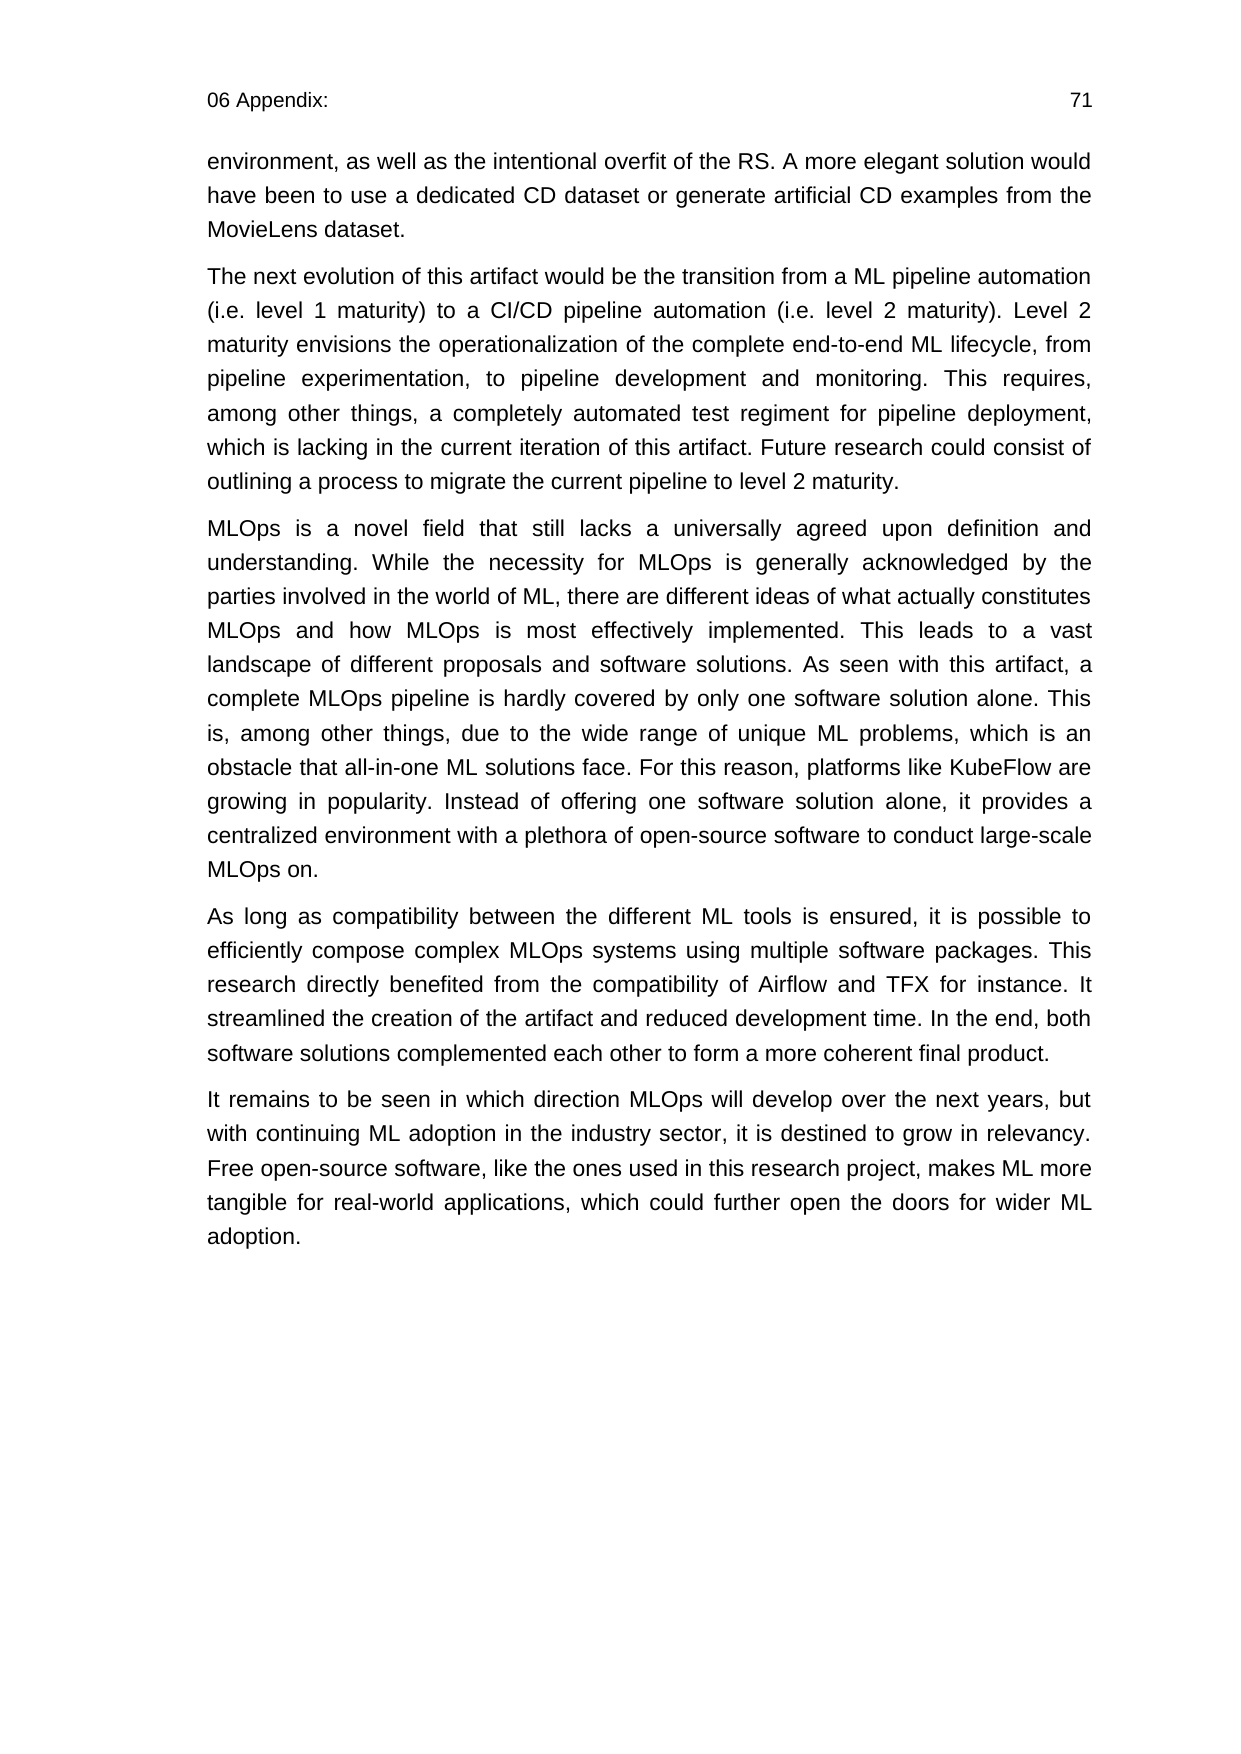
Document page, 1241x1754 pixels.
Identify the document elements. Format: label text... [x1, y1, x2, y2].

text As long as compatibility between the different ML tools is ensured, it is possible to efficiently compose complex MLOps systems using multiple software packages. This research directly benefited from the compatibility of Airflow and TFX for instance. It streamlined the creation of the artifact and reduced development time. In the end, both software solutions complemented each other to form a more coherent final product. [207, 903, 1092, 1066]
text It remains to be seen in which direction MLOps will develop over the next years, but with continuing ML adoption in the industry sector, it is destined to grow in relevancy. Free open-source software, like the ones used in this research project, makes ML more tangible for real-world applications, which could further open the doors for wider ML adoption. [207, 1086, 1092, 1249]
text MLOps is a novel field that still lacks a universally agreed upon definition and understanding. While the necessity for MLOps is generally acknowledged by the parties involved in the world of ML, there are different ideas of what actually constitutes MLOps and how MLOps is most effectively implemented. This leads to a vast landscape of different proposals and software solutions. As seen with this artifact, a complete MLOps pipeline is hardly covered by only one software solution alone. This is, among other things, due to the wide range of unique ML problems, which is an obstacle that all-in-one ML solutions face. For this reason, platforms like KubeFlow are growing in popularity. Instead of offering one software solution alone, it provides a centralized environment with a plethora of open-source software to conduct large-scale MLOps on. [207, 514, 1092, 883]
text The next evolution of this artifact would be the transition from a ML pipeline automation (i.e. level 1 maturity) to a CI/CD pipeline automation (i.e. level 2 maturity). Level 2 maturity envisions the operationalization of the complete end-to-end ML lifecycle, from pipeline experimentation, to pipeline development and monitoring. This requires, among other things, a completely automated test regiment for pipeline deployment, which is lacking in the current iteration of this artifact. Future research could consist of outlining a process to migrate the current pipeline to level 2 maturity. [207, 263, 1092, 494]
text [207, 148, 1092, 243]
